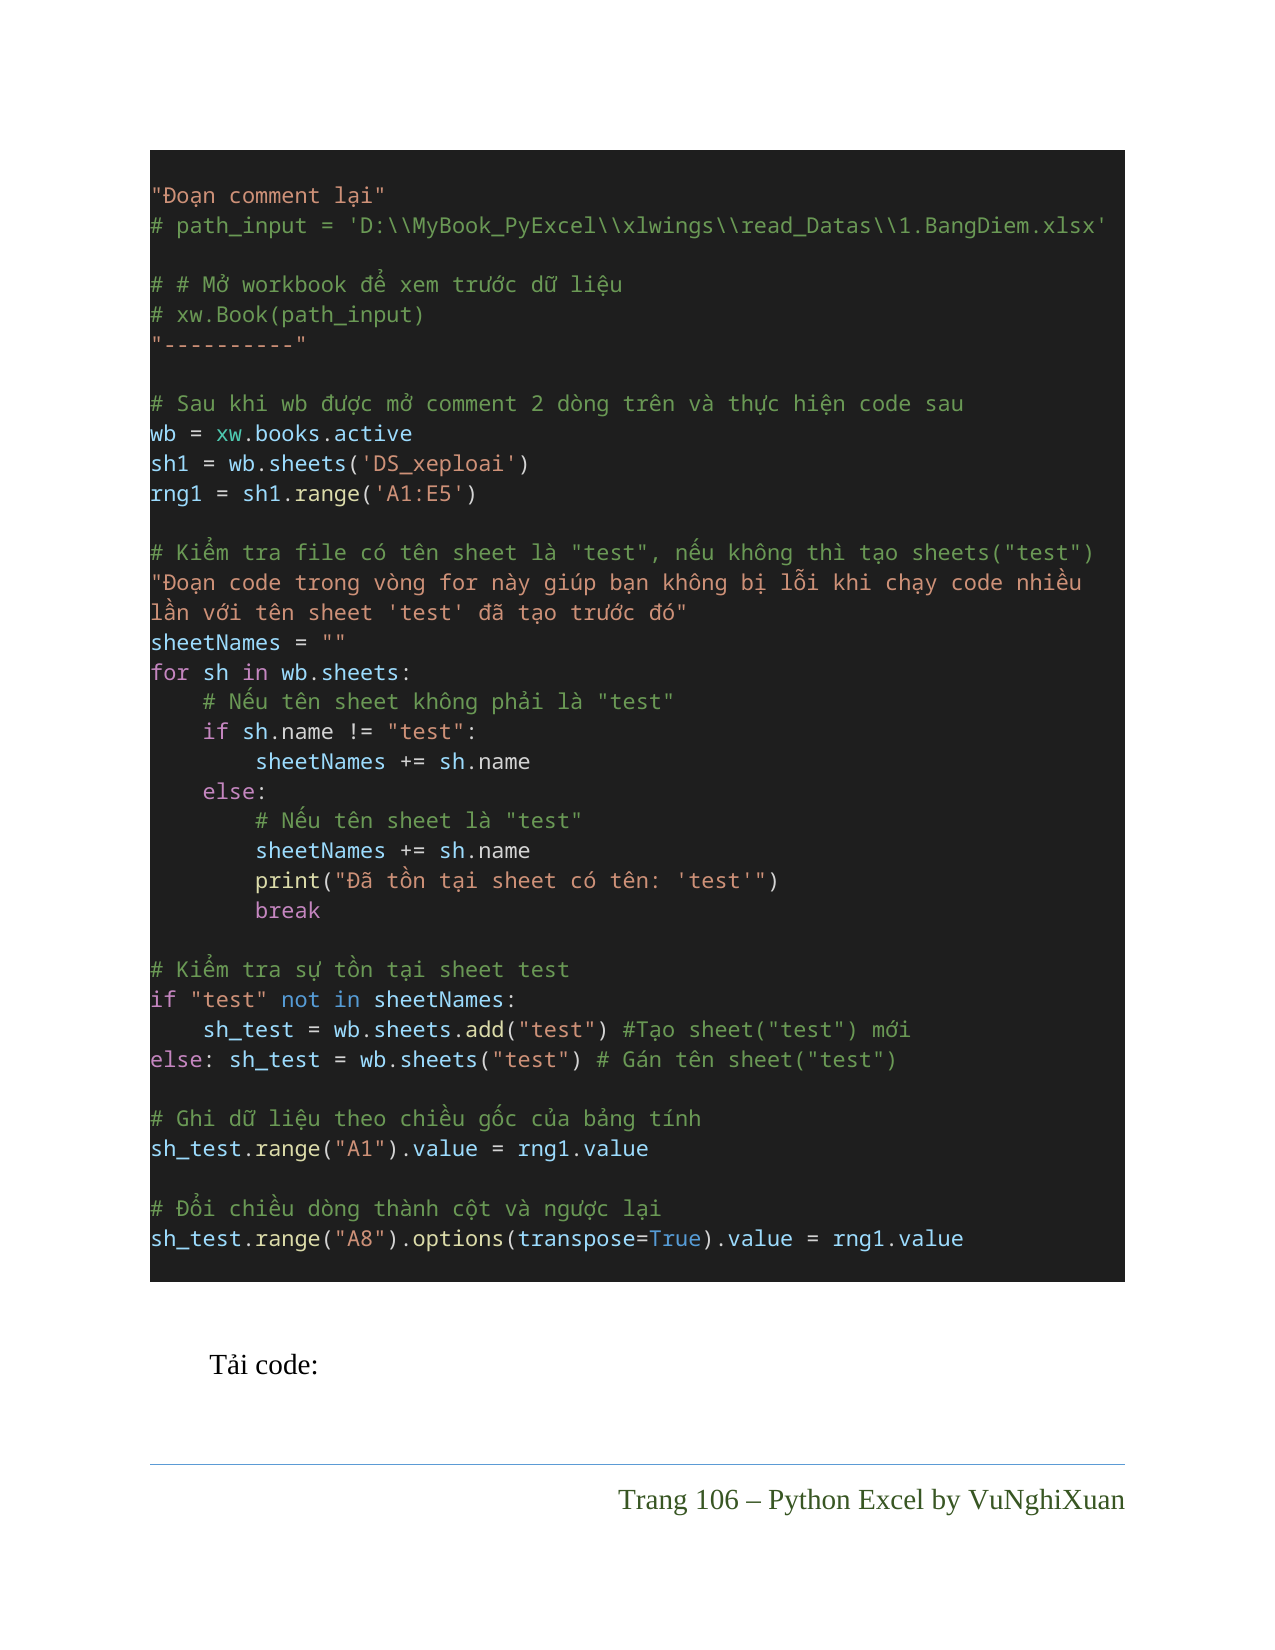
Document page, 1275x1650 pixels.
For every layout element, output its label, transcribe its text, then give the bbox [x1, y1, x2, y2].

text sh1 = wb.sheets('DS_xeploai') [150, 448, 1125, 478]
text # xw.Book(path_input) [150, 299, 1125, 329]
text rng1 = sh1.range('A1:E5') [150, 478, 1125, 507]
text if "test" not in sheetNames: [150, 984, 1125, 1014]
text sh_test.range("A1").value = rng1.value [150, 1133, 1125, 1163]
text sheetNames = "" [150, 627, 1125, 656]
text wb = xw.books.active [150, 418, 1125, 448]
text else: sh_test = wb.sheets("test") # Gán tên sheet("test") [150, 1044, 1125, 1073]
text break [150, 895, 1125, 924]
text "Đoạn comment lại" [150, 180, 1125, 209]
text "----------" [150, 329, 1125, 358]
text # Ghi dữ liệu theo chiều gốc của bảng tính [150, 1103, 1125, 1133]
text sh_test.range("A8").options(transpose=True).value = rng1.value [150, 1222, 1125, 1252]
text sh_test = wb.sheets.add("test") #Tạo sheet("test") mới [150, 1014, 1125, 1044]
text sheetNames += sh.name [150, 746, 1125, 776]
text # Nếu tên sheet không phải là "test" [150, 686, 1125, 716]
text # Kiểm tra sự tồn tại sheet test [150, 954, 1125, 984]
text # Nếu tên sheet là "test" [150, 805, 1125, 835]
text print("Đã tồn tại sheet có tên: 'test'") [150, 865, 1125, 895]
text Tải code: [150, 1347, 1125, 1381]
text "Đoạn code trong vòng for này giúp bạn không bị lỗi khi chạy code nhiều lần với tên sheet 'test' đã tạo trước đó" [150, 567, 1125, 627]
text # path_input = 'D:\\MyBook_PyExcel\\xlwings\\read_Datas\\1.BangDiem.xlsx' [150, 209, 1125, 239]
text # Kiểm tra file có tên sheet là "test", nếu không thì tạo sheets("test") [150, 537, 1125, 567]
text # Đổi chiều dòng thành cột và ngược lại [150, 1193, 1125, 1222]
text else: [150, 776, 1125, 805]
text # # Mở workbook để xem trước dữ liệu [150, 269, 1125, 299]
text # Sau khi wb được mở comment 2 dòng trên và thực hiện code sau [150, 388, 1125, 418]
text for sh in wb.sheets: [150, 656, 1125, 686]
text sheetNames += sh.name [150, 835, 1125, 865]
text if sh.name != "test": [150, 716, 1125, 746]
